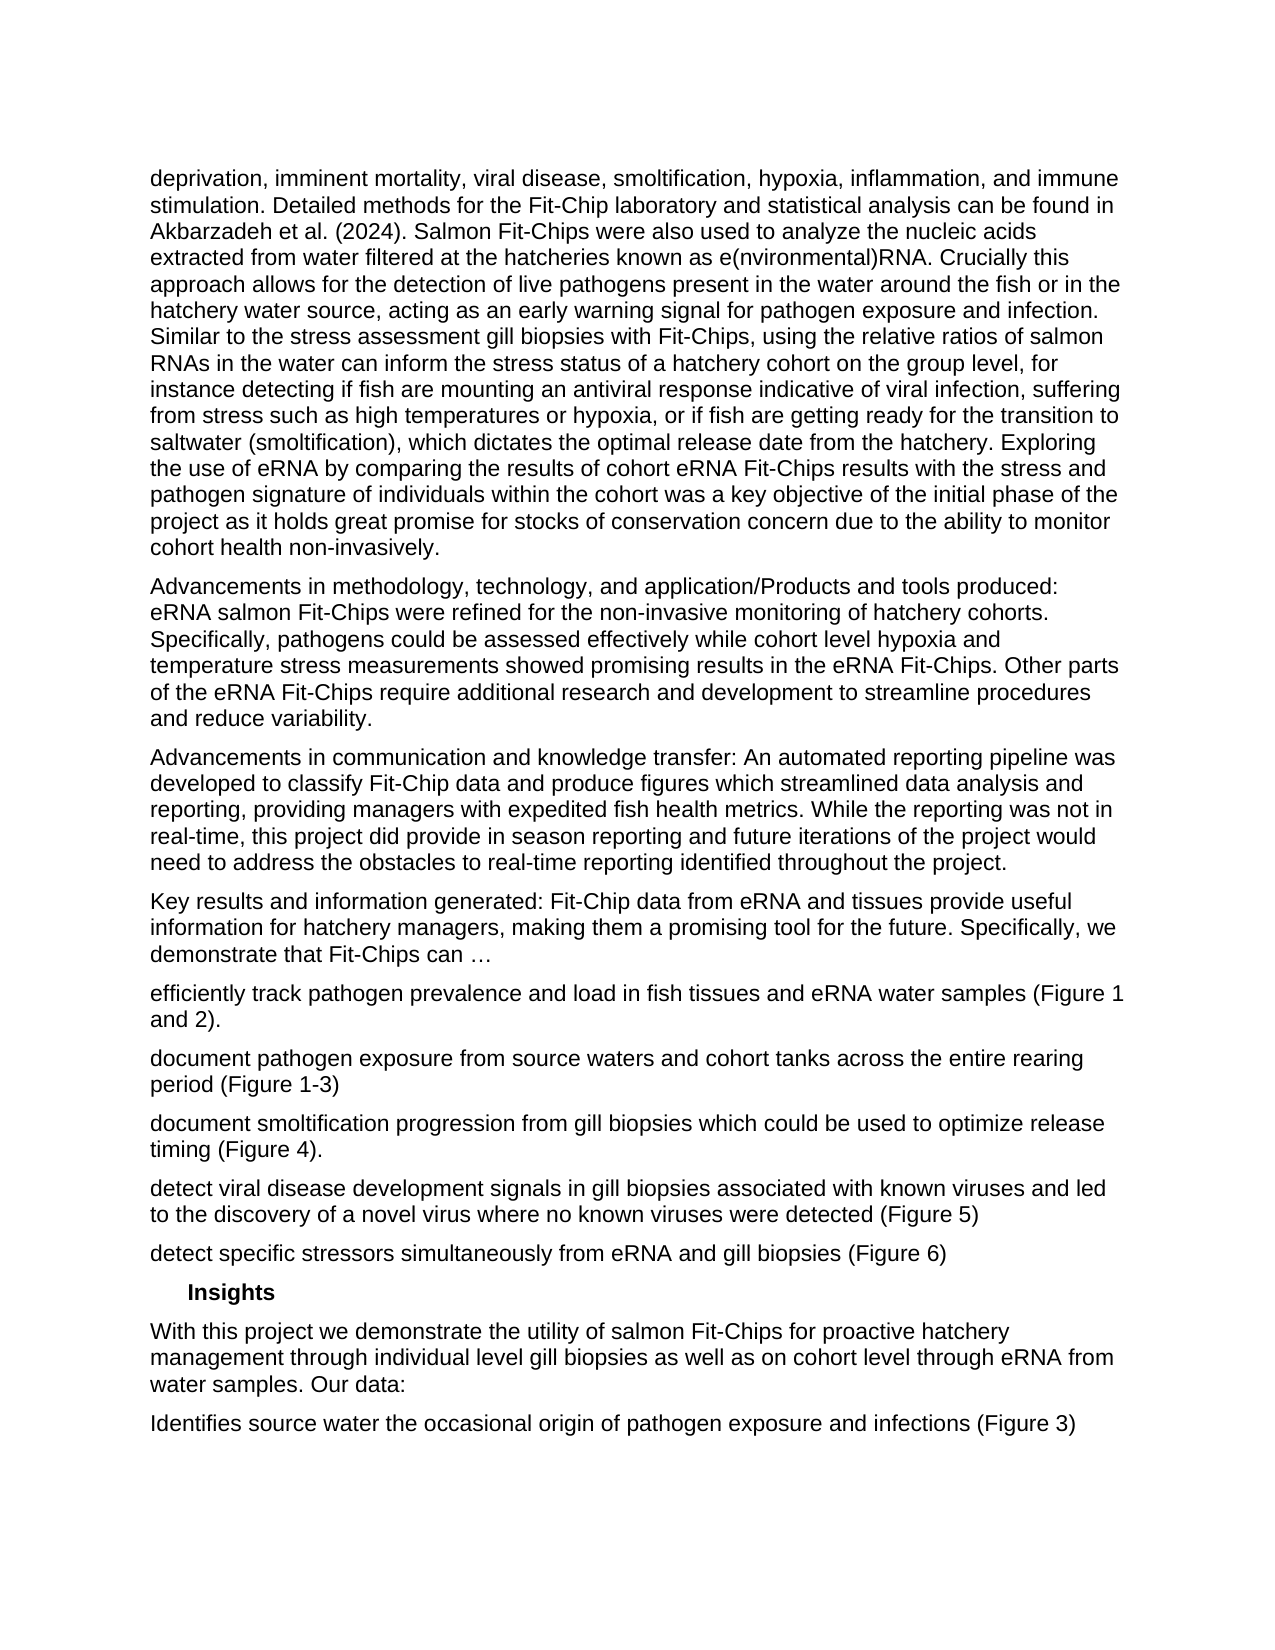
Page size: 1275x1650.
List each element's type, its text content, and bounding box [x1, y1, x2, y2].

subtitle Insights [187, 1279, 1125, 1306]
text detect specific stressors simultaneously from eRNA and gill biopsies (Figure 6) [150, 1240, 1125, 1267]
text With this project we demonstrate the utility of salmon Fit-Chips for proactive hatchery management through individual level gill biopsies as well as on cohort level through eRNA from water samples. Our data: [150, 1318, 1125, 1397]
text Advancements in methodology, technology, and application/Products and tools produced: eRNA salmon Fit-Chips were refined for the non-invasive monitoring of hatchery cohorts. Specifically, pathogens could be assessed effectively while cohort level hypoxia and temperature stress measurements showed promising results in the eRNA Fit-Chips. Other parts of the eRNA Fit-Chips require additional research and development to streamline procedures and reduce variability. [150, 573, 1125, 731]
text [150, 165, 1125, 561]
text detect viral disease development signals in gill biopsies associated with known viruses and led to the discovery of a novel virus where no known viruses were detected (Figure 5) [150, 1175, 1125, 1228]
text document pathogen exposure from source waters and cohort tanks across the entire rearing period (Figure 1-3) [150, 1045, 1125, 1097]
text document smoltification progression from gill biopsies which could be used to optimize release timing (Figure 4). [150, 1110, 1125, 1163]
text Key results and information generated: Fit-Chip data from eRNA and tissues provide useful information for hatchery managers, making them a promising tool for the future. Specifically, we demonstrate that Fit-Chips can … [150, 888, 1125, 967]
text Identifies source water the occasional origin of pathogen exposure and infections (Figure 3) [150, 1409, 1125, 1436]
text efficiently track pathogen prevalence and load in fish tissues and eRNA water samples (Figure 1 and 2). [150, 979, 1125, 1032]
text Advancements in communication and knowledge transfer: An automated reporting pipeline was developed to classify Fit-Chip data and produce figures which streamlined data analysis and reporting, providing managers with expedited fish health metrics. While the reporting was not in real-time, this project did provide in season reporting and future iterations of the project would need to address the obstacles to real-time reporting identified throughout the project. [150, 744, 1125, 875]
